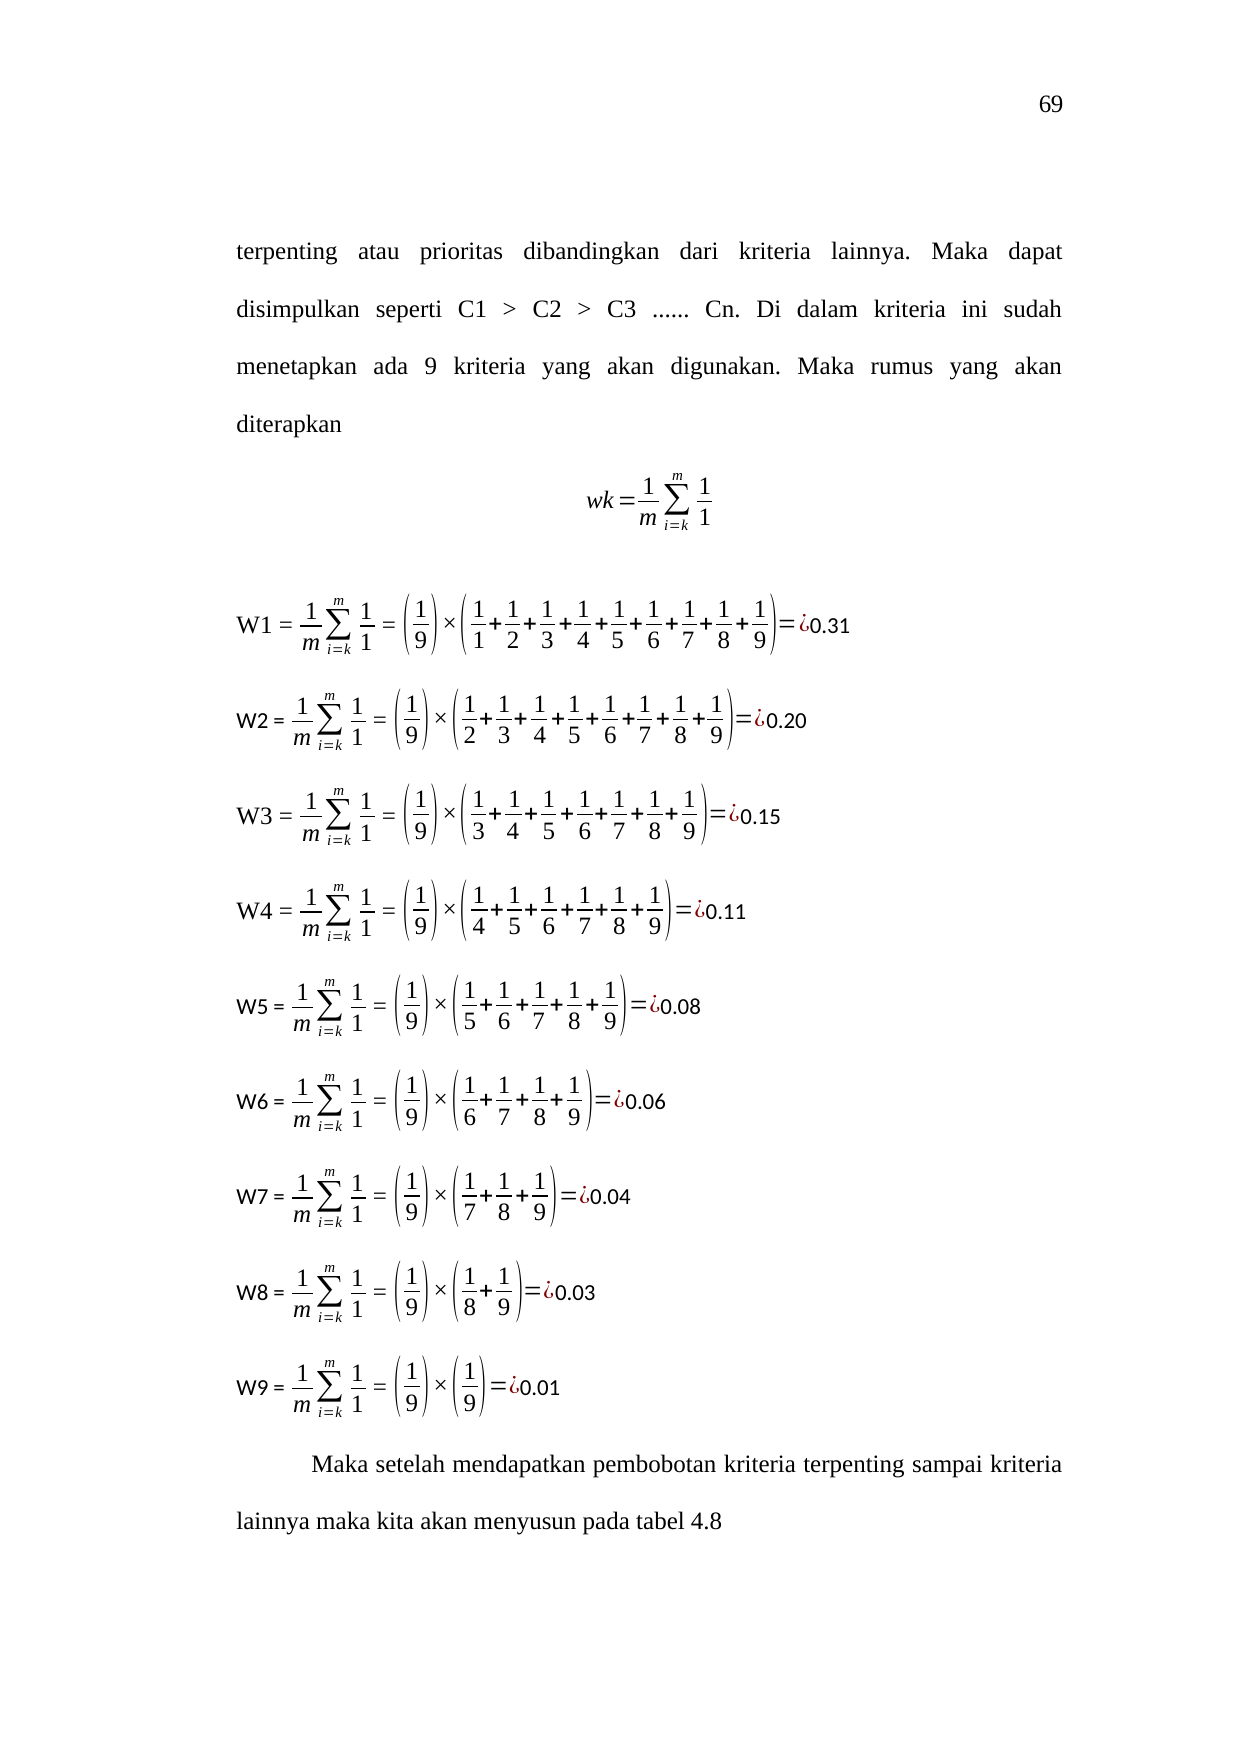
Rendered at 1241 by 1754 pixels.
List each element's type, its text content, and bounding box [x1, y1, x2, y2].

text W3 = = 0.15 [236, 782, 1063, 849]
text W1 = = 0.31 [236, 562, 1063, 658]
text W9 = = 0.01 [236, 1353, 1063, 1421]
text Maka setelah mendapatkan pembobotan kriteria terpenting sampai kriteria lainnya maka kita akan menyusun pada tabel 4.8 [236, 1449, 1063, 1535]
text W7 = = 0.04 [236, 1163, 1063, 1230]
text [236, 236, 1063, 437]
text W6 = = 0.06 [236, 1068, 1063, 1135]
text W8 = = 0.03 [236, 1258, 1063, 1326]
text W2 = = 0.20 [236, 686, 1063, 754]
text W5 = = 0.08 [236, 972, 1063, 1039]
text W4 = = 0.11 [236, 877, 1063, 944]
